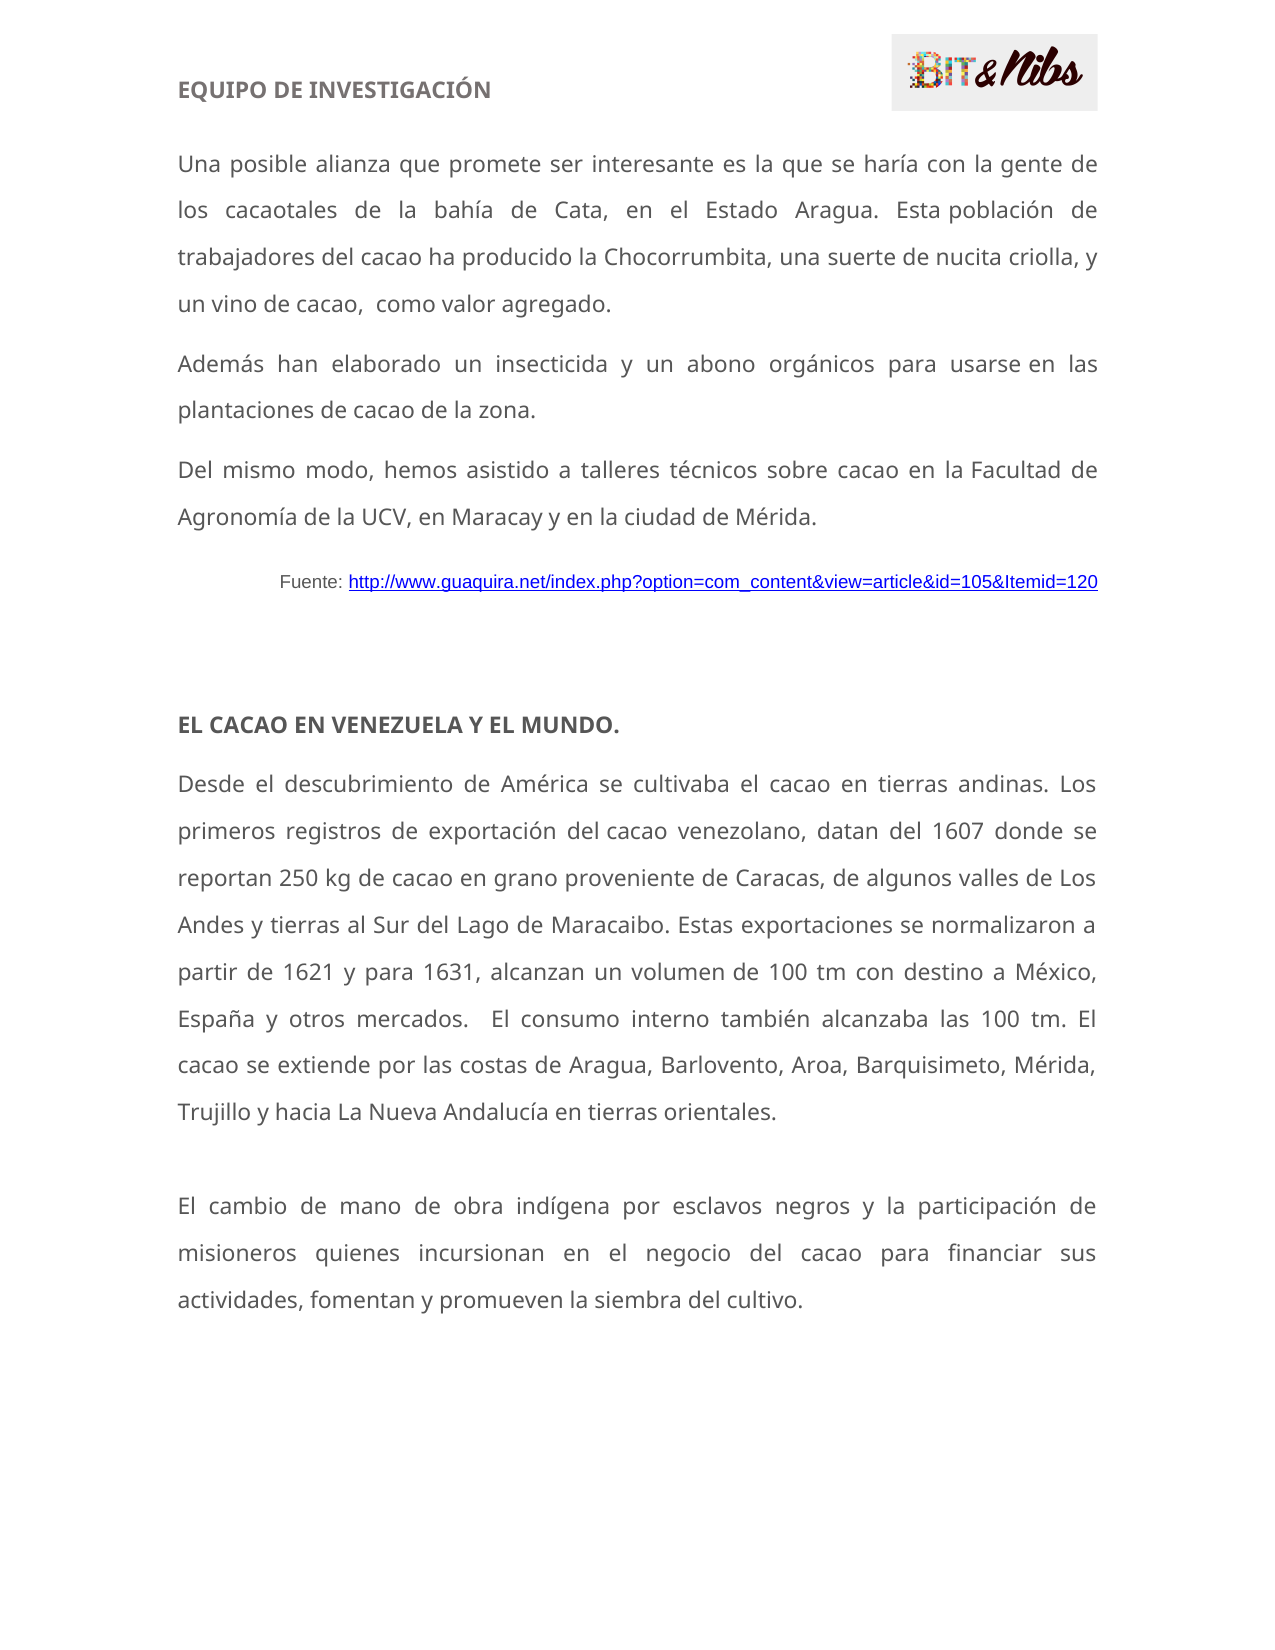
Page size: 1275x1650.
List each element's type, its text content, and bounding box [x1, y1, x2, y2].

text Además han elaborado un insecticida y un abono orgánicos para usarse en las plantaciones de cacao de la zona. [177, 348, 1098, 426]
text El cambio de mano de obra indígena por esclavos negros y la participación de misioneros quienes incursionan en el negocio del cacao para financiar sus actividades, fomentan y promueven la siembra del cultivo. [177, 1190, 1098, 1315]
text Desde el descubrimiento de América se cultivaba el cacao en tierras andinas. Los primeros registros de exportación del cacao venezolano, datan del 1607 donde se reportan 250 kg de cacao en grano proveniente de Caracas, de algunos valles de Los Andes y tierras al Sur del Lago de Maracaibo. Estas exportaciones se normalizaron a partir de 1621 y para 1631, alcanzan un volumen de 100 tm con destino a México, España y otros mercados. El consumo interno también alcanzaba las 100 tm. El cacao se extiende por las costas de Aragua, Barlovento, Aroa, Barquisimeto, Mérida, Trujillo y hacia La Nueva Andalucía en tierras orientales. [177, 768, 1098, 1128]
text EL CACAO EN VENEZUELA Y EL MUNDO. [177, 709, 1098, 740]
text Fuente: http://www.guaquira.net/index.php?option=com_content&view=article&id=105&Itemid=120 [177, 560, 1098, 596]
text Una posible alianza que promete ser interesante es la que se haría con la gente de los cacaotales de la bahía de Cata, en el Estado Aragua. Esta población de trabajadores del cacao ha producido la Chocorrumbita, una suerte de nucita criolla, y un vino de cacao, como valor agregado. [177, 148, 1098, 319]
picture [891, 34, 1098, 111]
text Del mismo modo, hemos asistido a talleres técnicos sobre cacao en la Facultad de Agronomía de la UCV, en Maracay y en la ciudad de Mérida. [177, 454, 1098, 532]
